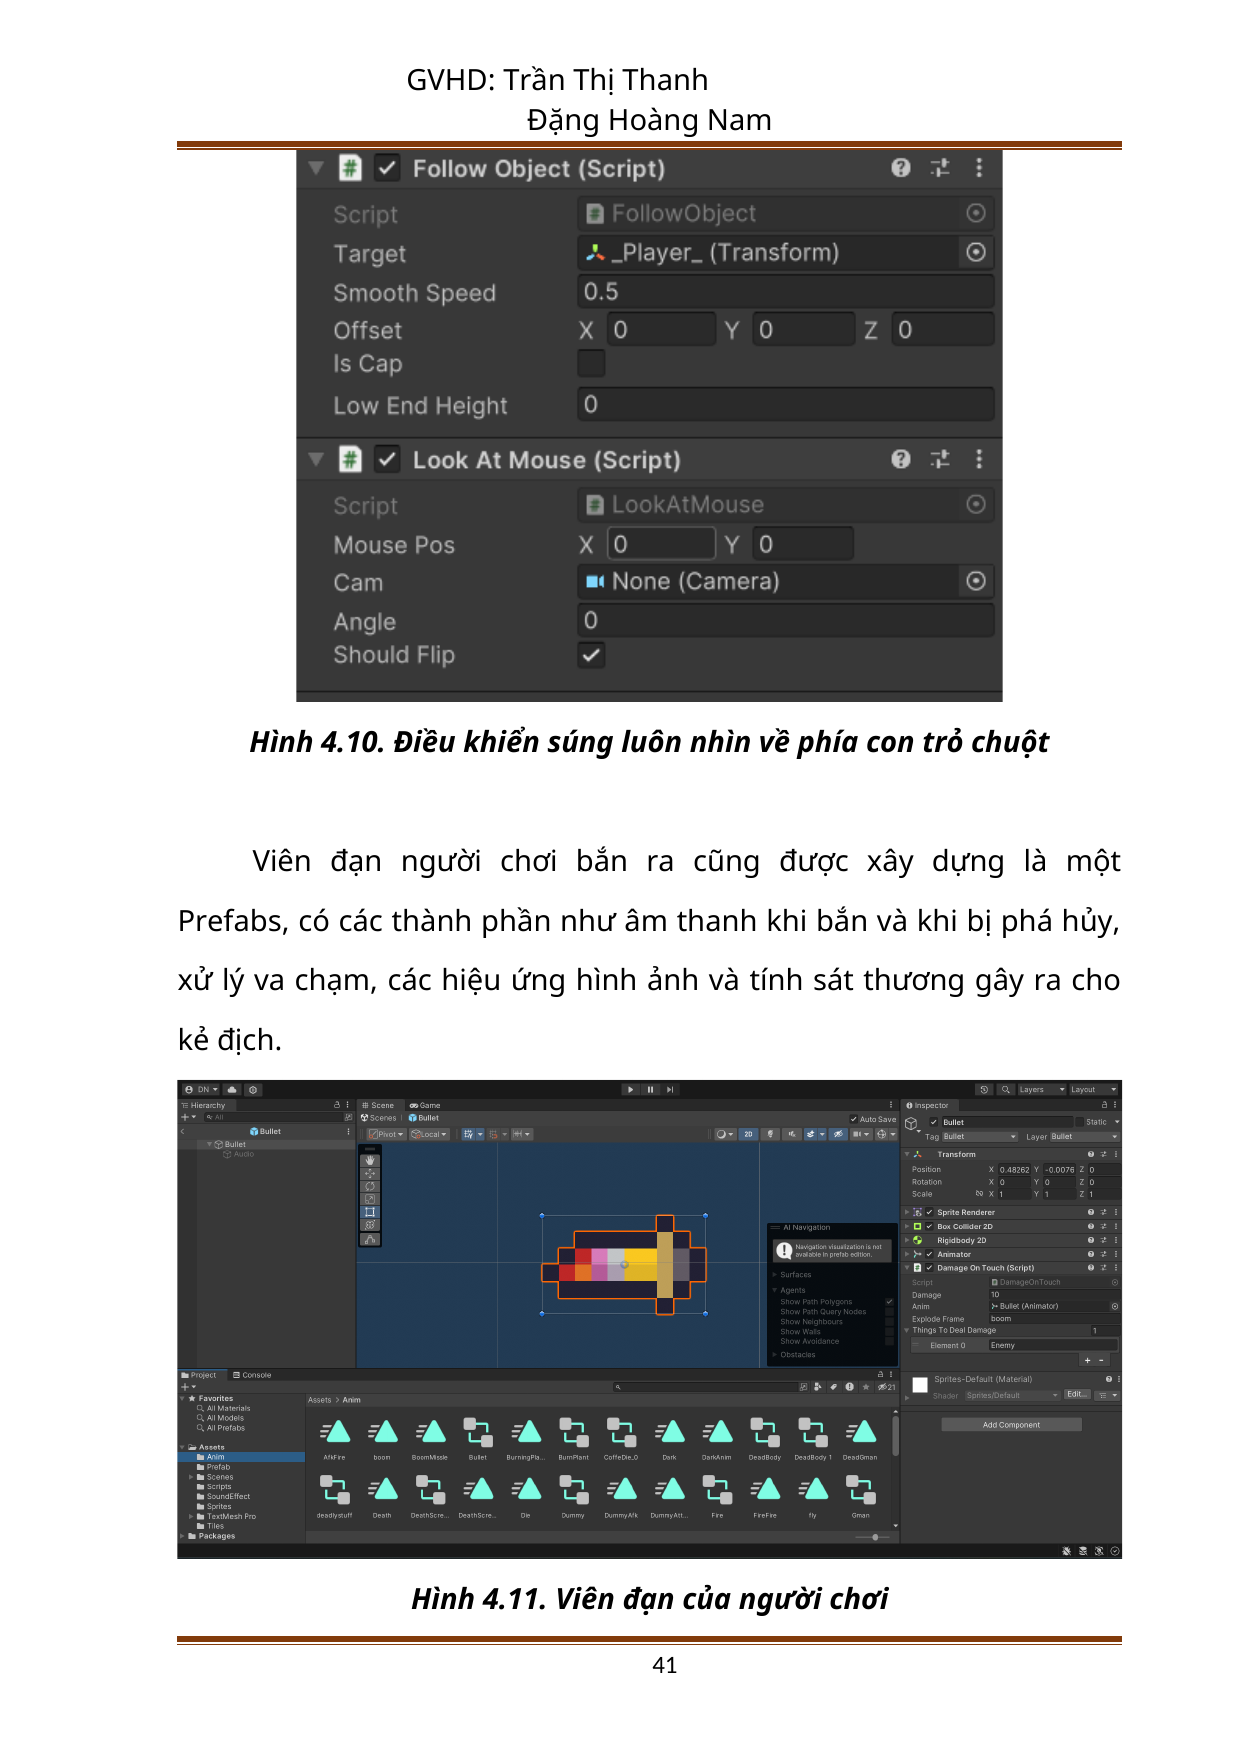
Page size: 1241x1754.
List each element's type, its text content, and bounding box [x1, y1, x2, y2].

text Hình 4.10. Điều khiển súng luôn nhìn về phía con trỏ chuột [177, 721, 1122, 761]
picture [296, 150, 1003, 702]
text Viên đạn người chơi bắn ra cũng được xây dựng là một Prefabs, có các thành phần như âm thanh khi bắn và khi bị phá hủy, xử lý va chạm, các hiệu ứng hình ảnh và tính sát thương gây ra cho kẻ địch. [177, 840, 1122, 1058]
text Hình 4.11. Viên đạn của người chơi [177, 1578, 1122, 1618]
picture [177, 1078, 1123, 1559]
